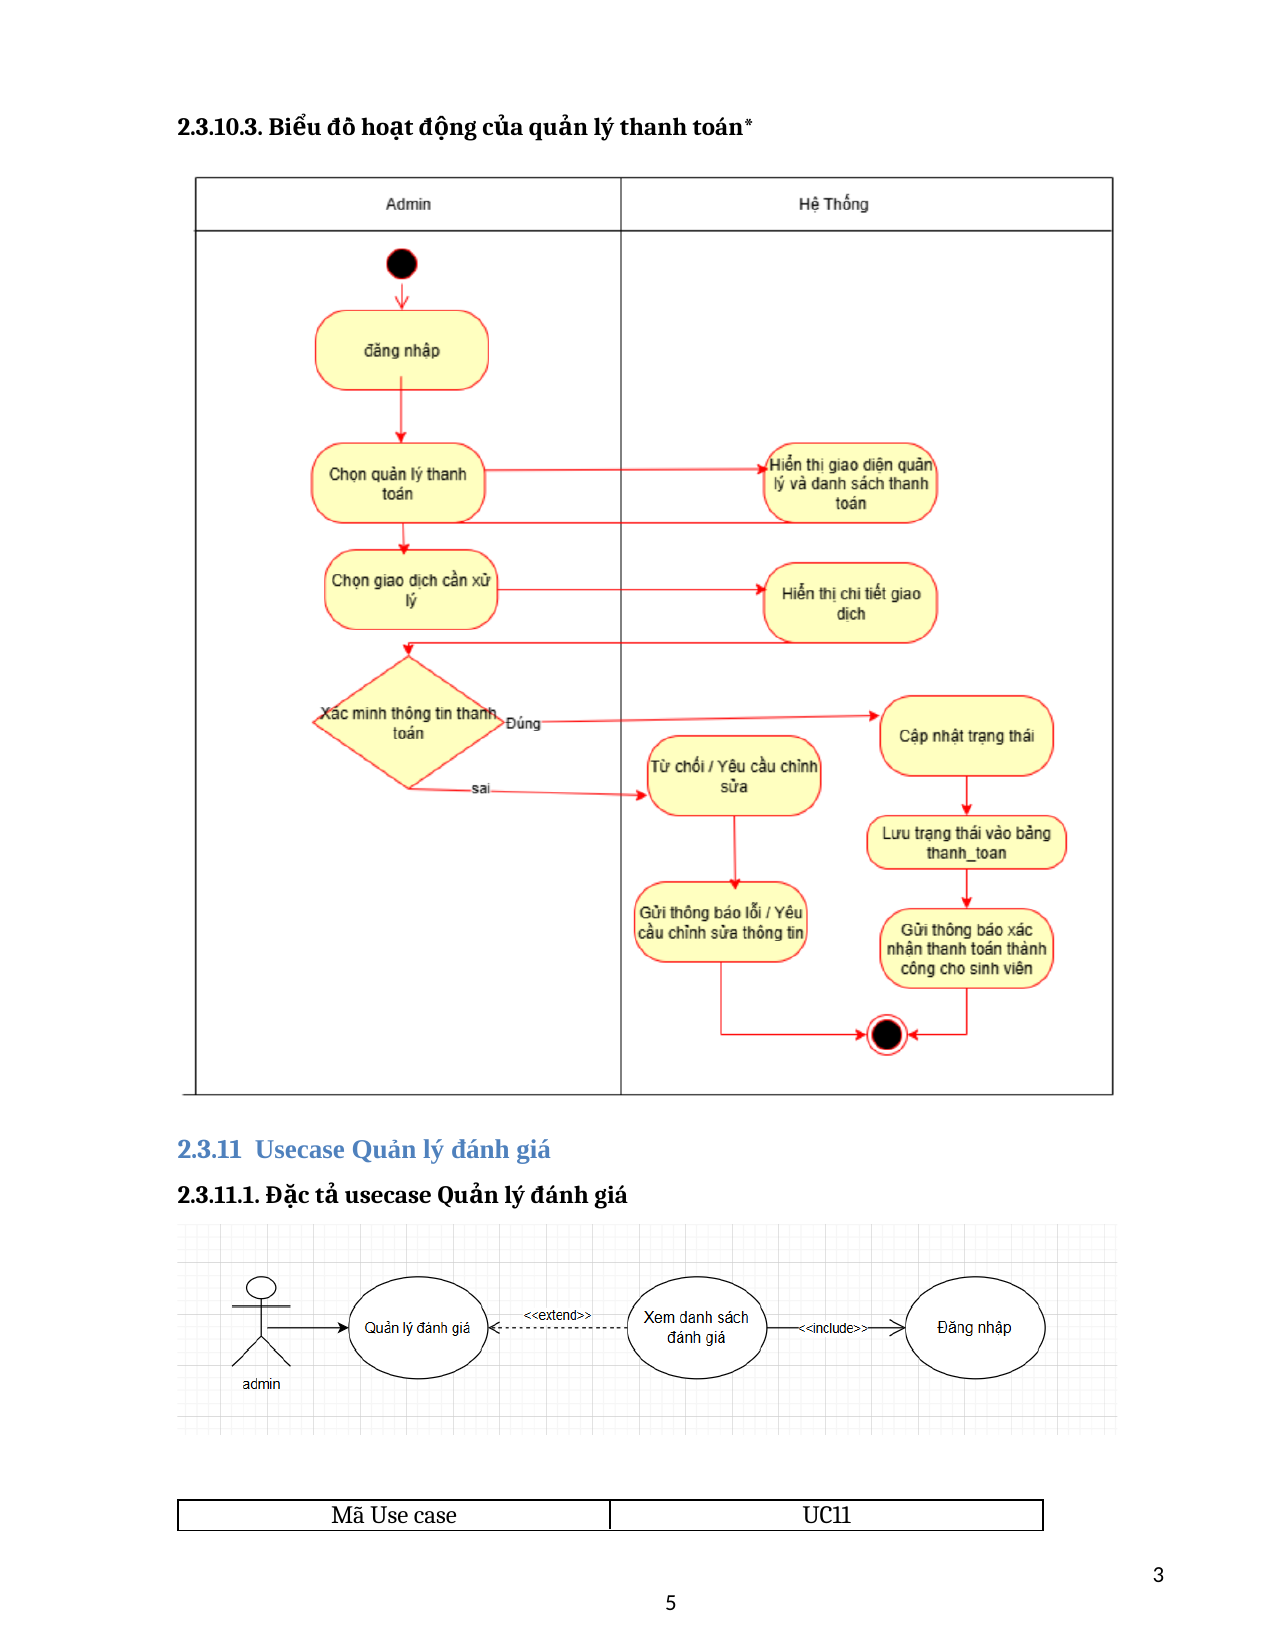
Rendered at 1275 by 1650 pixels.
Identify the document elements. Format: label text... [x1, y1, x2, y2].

table_header UC11 [611, 1501, 1042, 1529]
picture [177, 155, 1118, 1096]
picture [177, 1224, 1118, 1435]
subtitle 2.3.10.3. Biểu đồ hoạt động của quản lý thanh toán* [177, 112, 1172, 141]
table_header Mã Use case [179, 1501, 609, 1529]
subtitle 2.3.11.1. Đặc tả usecase Quản lý đánh giá [177, 1181, 1172, 1210]
subtitle 2.3.11 Usecase Quản lý đánh giá [177, 1133, 1172, 1165]
